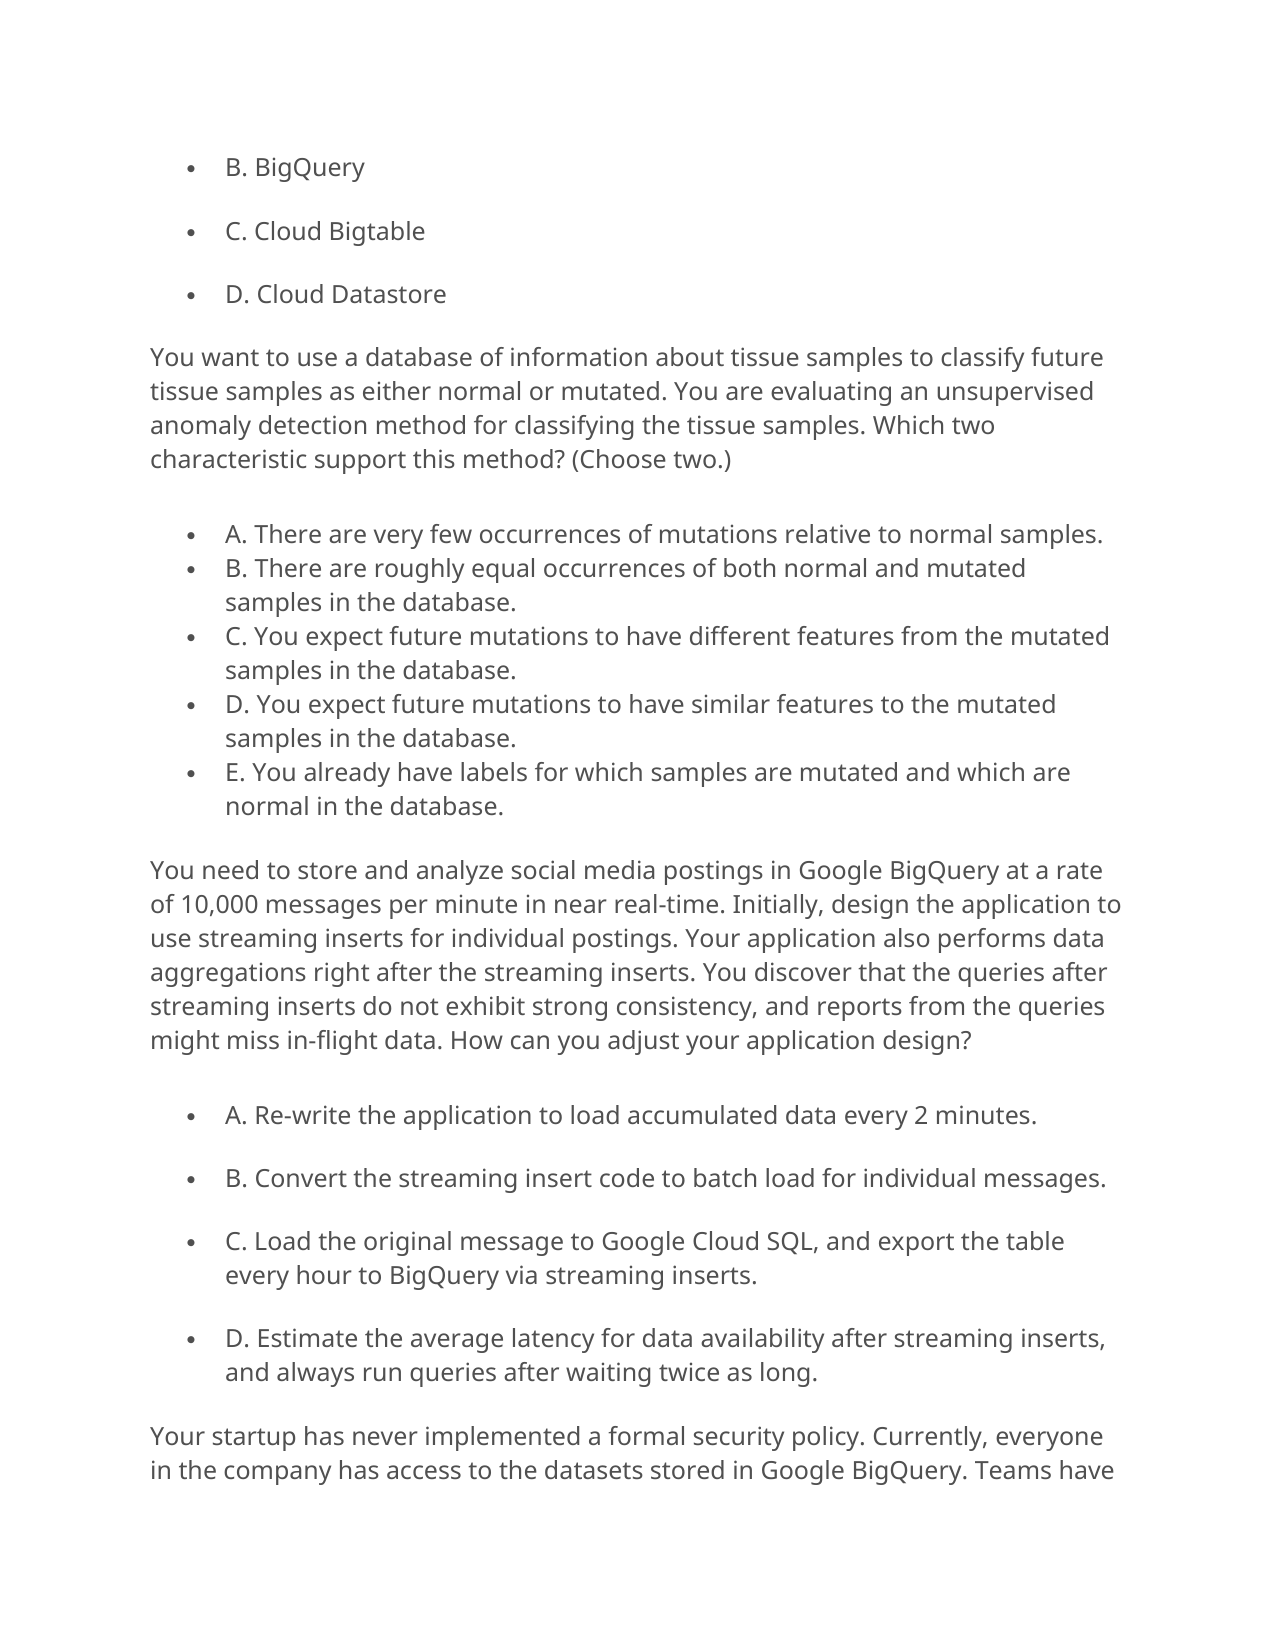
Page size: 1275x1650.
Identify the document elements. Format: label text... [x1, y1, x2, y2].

list A. There are very few occurrences of mutations relative to normal samples. [187, 517, 1125, 551]
text You want to use a database of information about tissue samples to classify future tissue samples as either normal or mutated. You are evaluating an unsupervised anomaly detection method for classifying the tissue samples. Which two characteristic support this method? (Choose two.) [150, 340, 1125, 476]
list B. There are roughly equal occurrences of both normal and mutated samples in the database. [187, 551, 1125, 619]
list C. Cloud Bigtable [187, 213, 1125, 247]
list C. You expect future mutations to have different features from the mutated samples in the database. [187, 619, 1125, 687]
list E. You already have labels for which samples are mutated and which are normal in the database. [187, 755, 1125, 823]
list D. You expect future mutations to have similar features to the mutated samples in the database. [187, 687, 1125, 755]
list B. BigQuery [187, 150, 1125, 184]
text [150, 1418, 1125, 1486]
text You need to store and analyze social media postings in Google BigQuery at a rate of 10,000 messages per minute in near real-time. Initially, design the application to use streaming inserts for individual postings. Your application also performs data aggregations right after the streaming inserts. You discover that the queries after streaming inserts do not exhibit strong consistency, and reports from the queries might miss in-flight data. How can you adjust your application design? [150, 852, 1125, 1057]
list B. Convert the streaming insert code to batch load for individual messages. [187, 1161, 1125, 1194]
list D. Cloud Datastore [187, 276, 1125, 311]
list D. Estimate the average latency for data availability after streaming inserts, and always run queries after waiting twice as long. [187, 1321, 1125, 1389]
list C. Load the original message to Google Cloud SQL, and export the table every hour to BigQuery via streaming inserts. [187, 1224, 1125, 1292]
list A. Re-write the application to load accumulated data every 2 minutes. [187, 1097, 1125, 1131]
